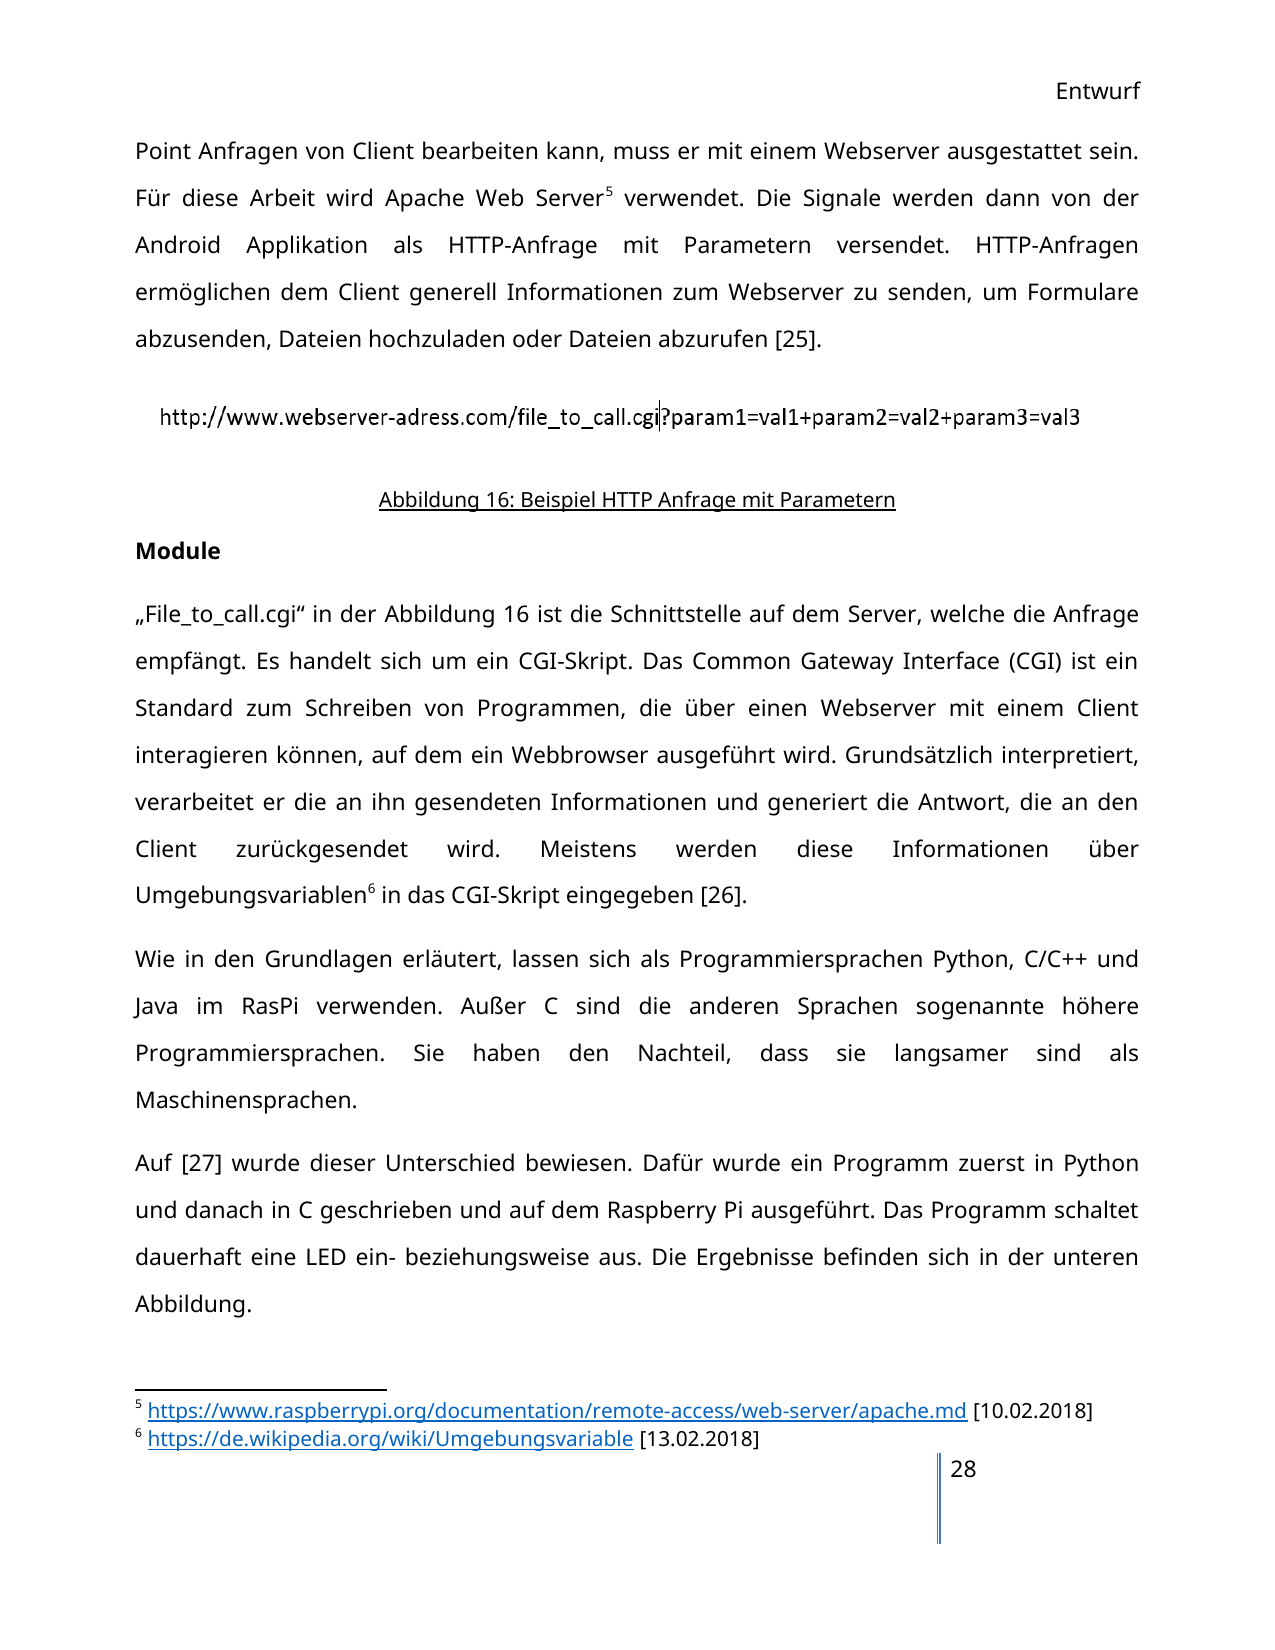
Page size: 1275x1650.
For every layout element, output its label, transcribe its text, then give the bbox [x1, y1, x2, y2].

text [135, 135, 1140, 354]
picture [134, 386, 1101, 454]
text Module [135, 535, 1140, 566]
text „File_to_call.cgi“ in der Abbildung 16 ist die Schnittstelle auf dem Server, welche die Anfrage empfängt. Es handelt sich um ein CGI-Skript. Das Common Gateway Interface (CGI) ist ein Standard zum Schreiben von Programmen, die über einen Webserver mit einem Client interagieren können, auf dem ein Webbrowser ausgeführt wird. Grundsätzlich interpretiert, verarbeitet er die an ihn gesendeten Informationen und generiert die Antwort, die an den Client zurückgesendet wird. Meistens werden diese Informationen über Umgebungsvariablen in das CGI-Skript eingegeben . [135, 598, 1140, 911]
text Auf wurde dieser Unterschied bewiesen. Dafür wurde ein Programm zuerst in Python und danach in C geschrieben und auf dem Raspberry Pi ausgeführt. Das Programm schaltet dauerhaft eine LED ein- beziehungsweise aus. Die Ergebnisse befinden sich in der unteren Abbildung. [135, 1147, 1140, 1319]
text Wie in den Grundlagen erläutert, lassen sich als Programmiersprachen Python, C/C++ und Java im RasPi verwenden. Außer C sind die anderen Sprachen sogenannte höhere Programmiersprachen. Sie haben den Nachteil, dass sie langsamer sind als Maschinensprachen. [135, 943, 1140, 1115]
